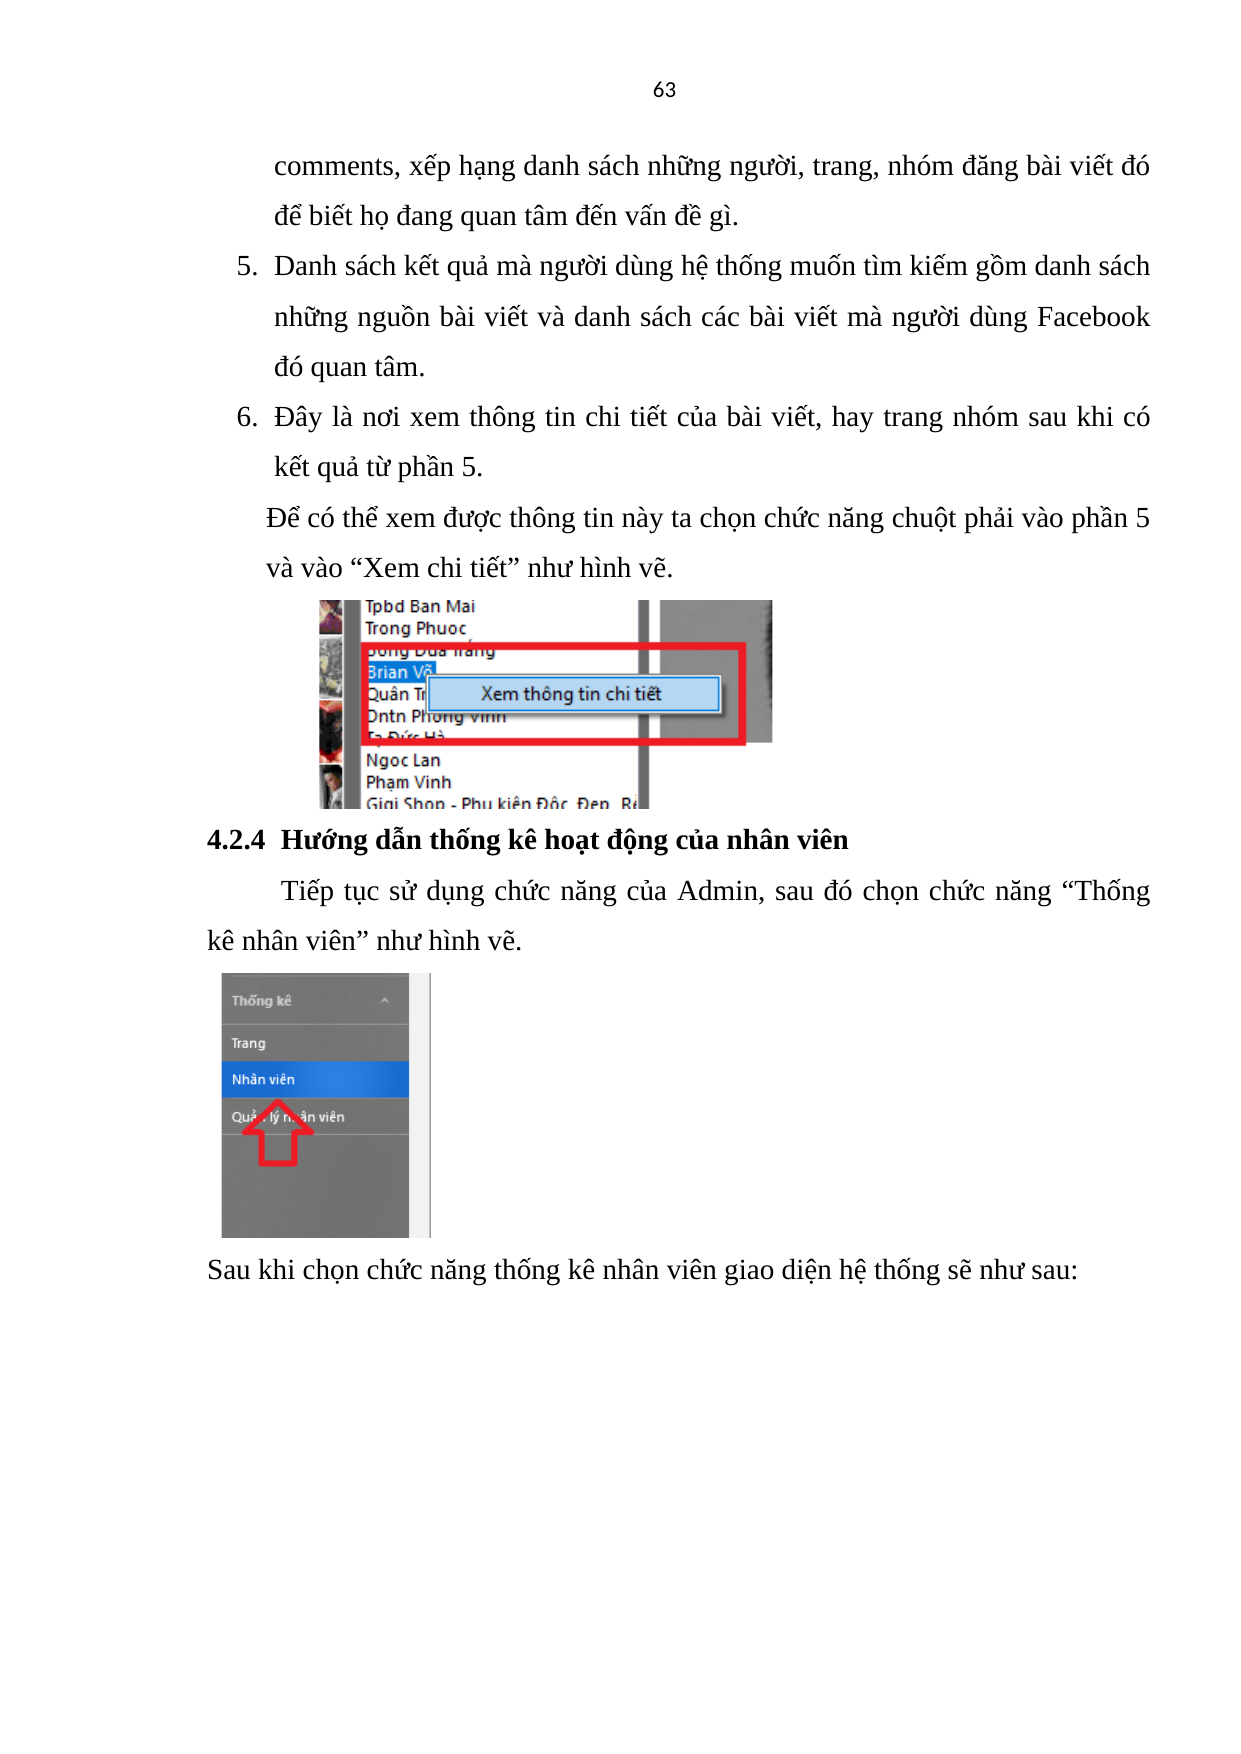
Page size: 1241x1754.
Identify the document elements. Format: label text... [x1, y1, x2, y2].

list Hướng dẫn thống kê hoạt động của nhân viên [207, 822, 1152, 856]
picture [221, 973, 431, 1238]
list Để có thể xem được thông tin này ta chọn chức năng chuột phải vào phần 5 và vào “Xem chi tiết” như hình vẽ. [266, 500, 1152, 584]
picture [319, 600, 773, 809]
list Đây là nơi xem thông tin chi tiết của bài viết, hay trang nhóm sau khi có kết quả từ phần 5. [236, 399, 1152, 483]
list Sau khi chọn chức năng thống kê nhân viên giao diện hệ thống sẽ như sau: [207, 1252, 1152, 1285]
list Danh sách kết quả mà người dùng hệ thống muốn tìm kiếm gồm danh sách những nguồn bài viết và danh sách các bài viết mà người dùng Facebook đó quan tâm. [236, 248, 1152, 382]
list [236, 148, 1152, 232]
list Tiếp tục sử dụng chức năng của Admin, sau đó chọn chức năng “Thống kê nhân viên” như hình vẽ. [207, 873, 1152, 956]
